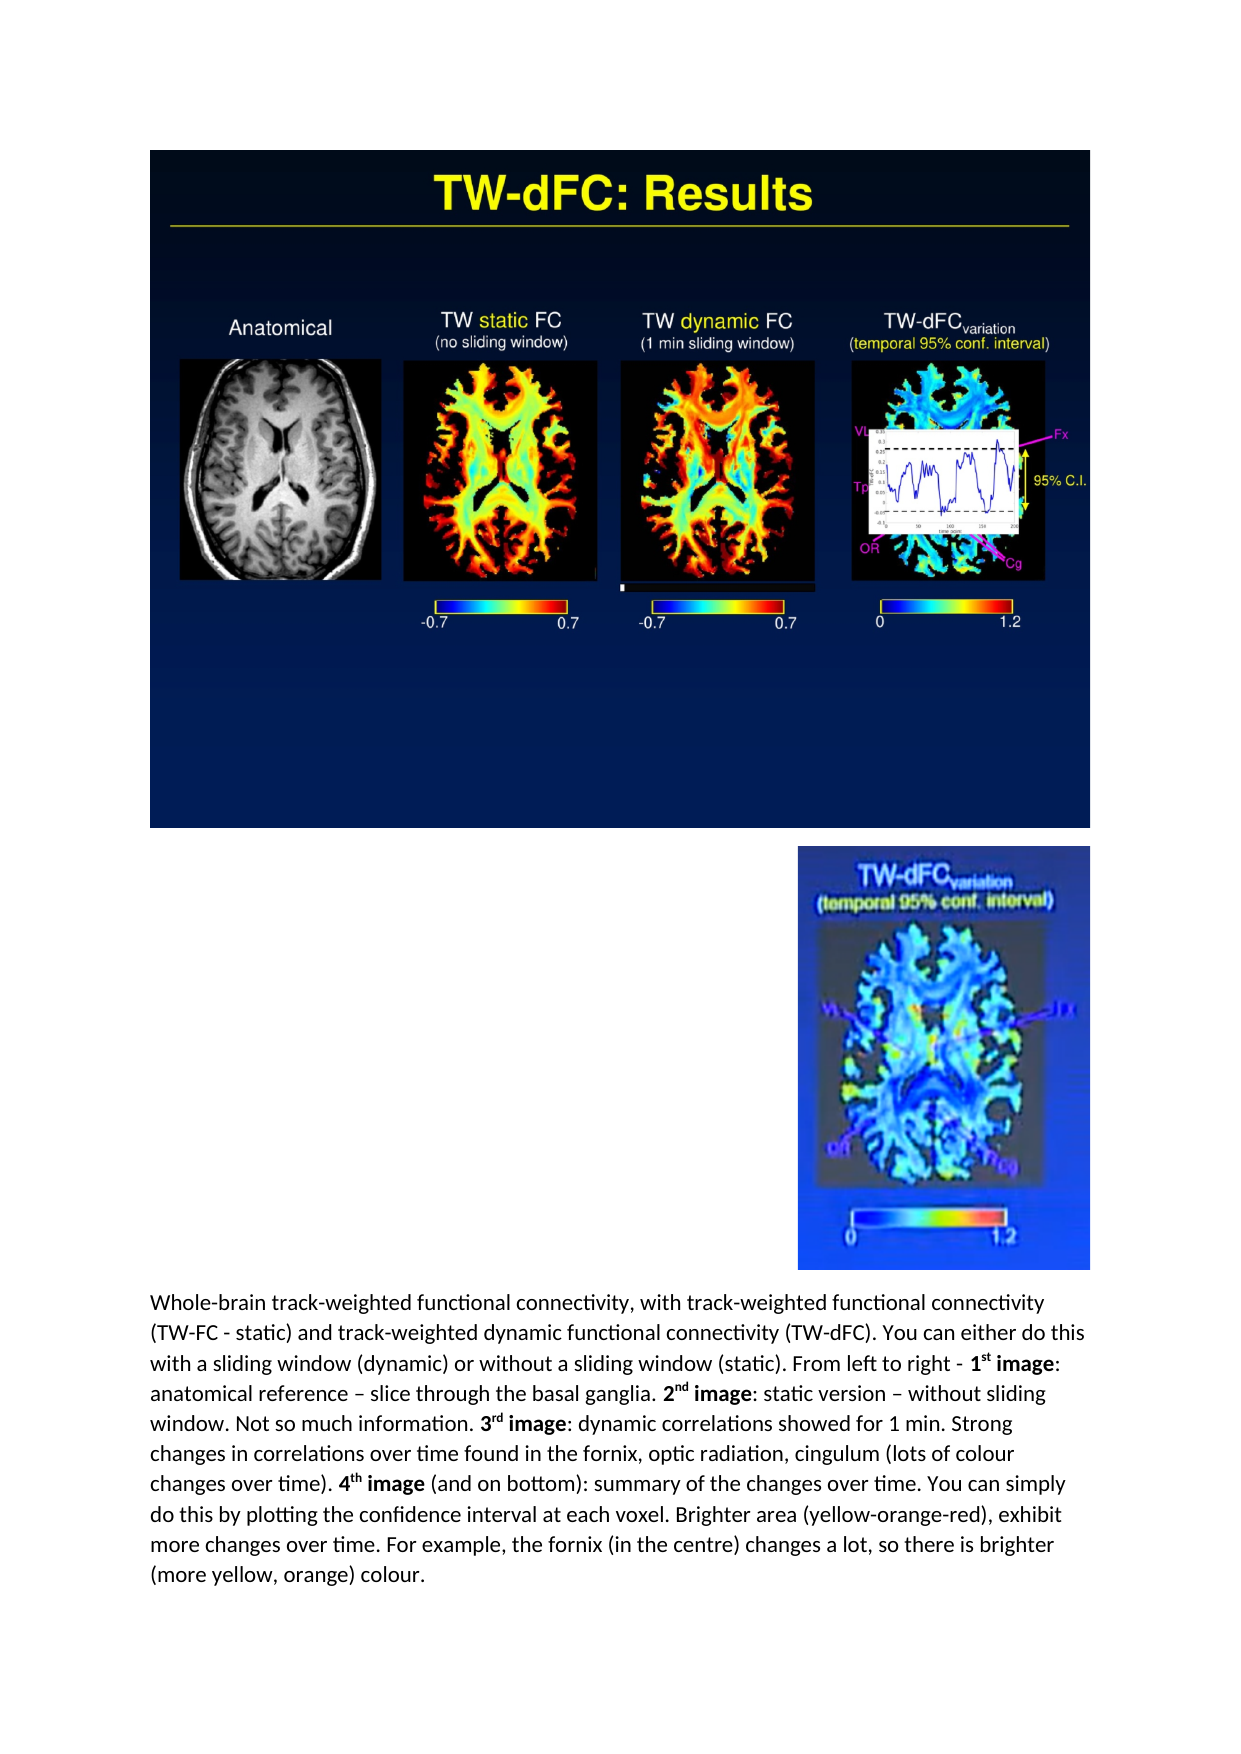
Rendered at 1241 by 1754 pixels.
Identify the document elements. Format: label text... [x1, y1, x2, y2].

picture [150, 150, 1091, 828]
text Whole-brain track-weighted functional connectivity, with track-weighted functional connectivity (TW-FC - static) and track-weighted dynamic functional connectivity (TW-dFC). You can either do this with a sliding window (dynamic) or without a sliding window (static). From left to right - 1st image: anatomical reference – slice through the basal ganglia. 2nd image: static version – without sliding window. Not so much information. 3rd image: dynamic correlations showed for 1 min. Strong changes in correlations over time found in the fornix, optic radiation, cingulum (lots of colour changes over time). 4th image (and on bottom): summary of the changes over time. You can simply do this by plotting the confidence interval at each voxel. Brighter area (yellow-orange-red), exhibit more changes over time. For example, the fornix (in the centre) changes a lot, so there is brighter (more yellow, orange) colour. [150, 1288, 1090, 1588]
picture [797, 846, 1091, 1270]
